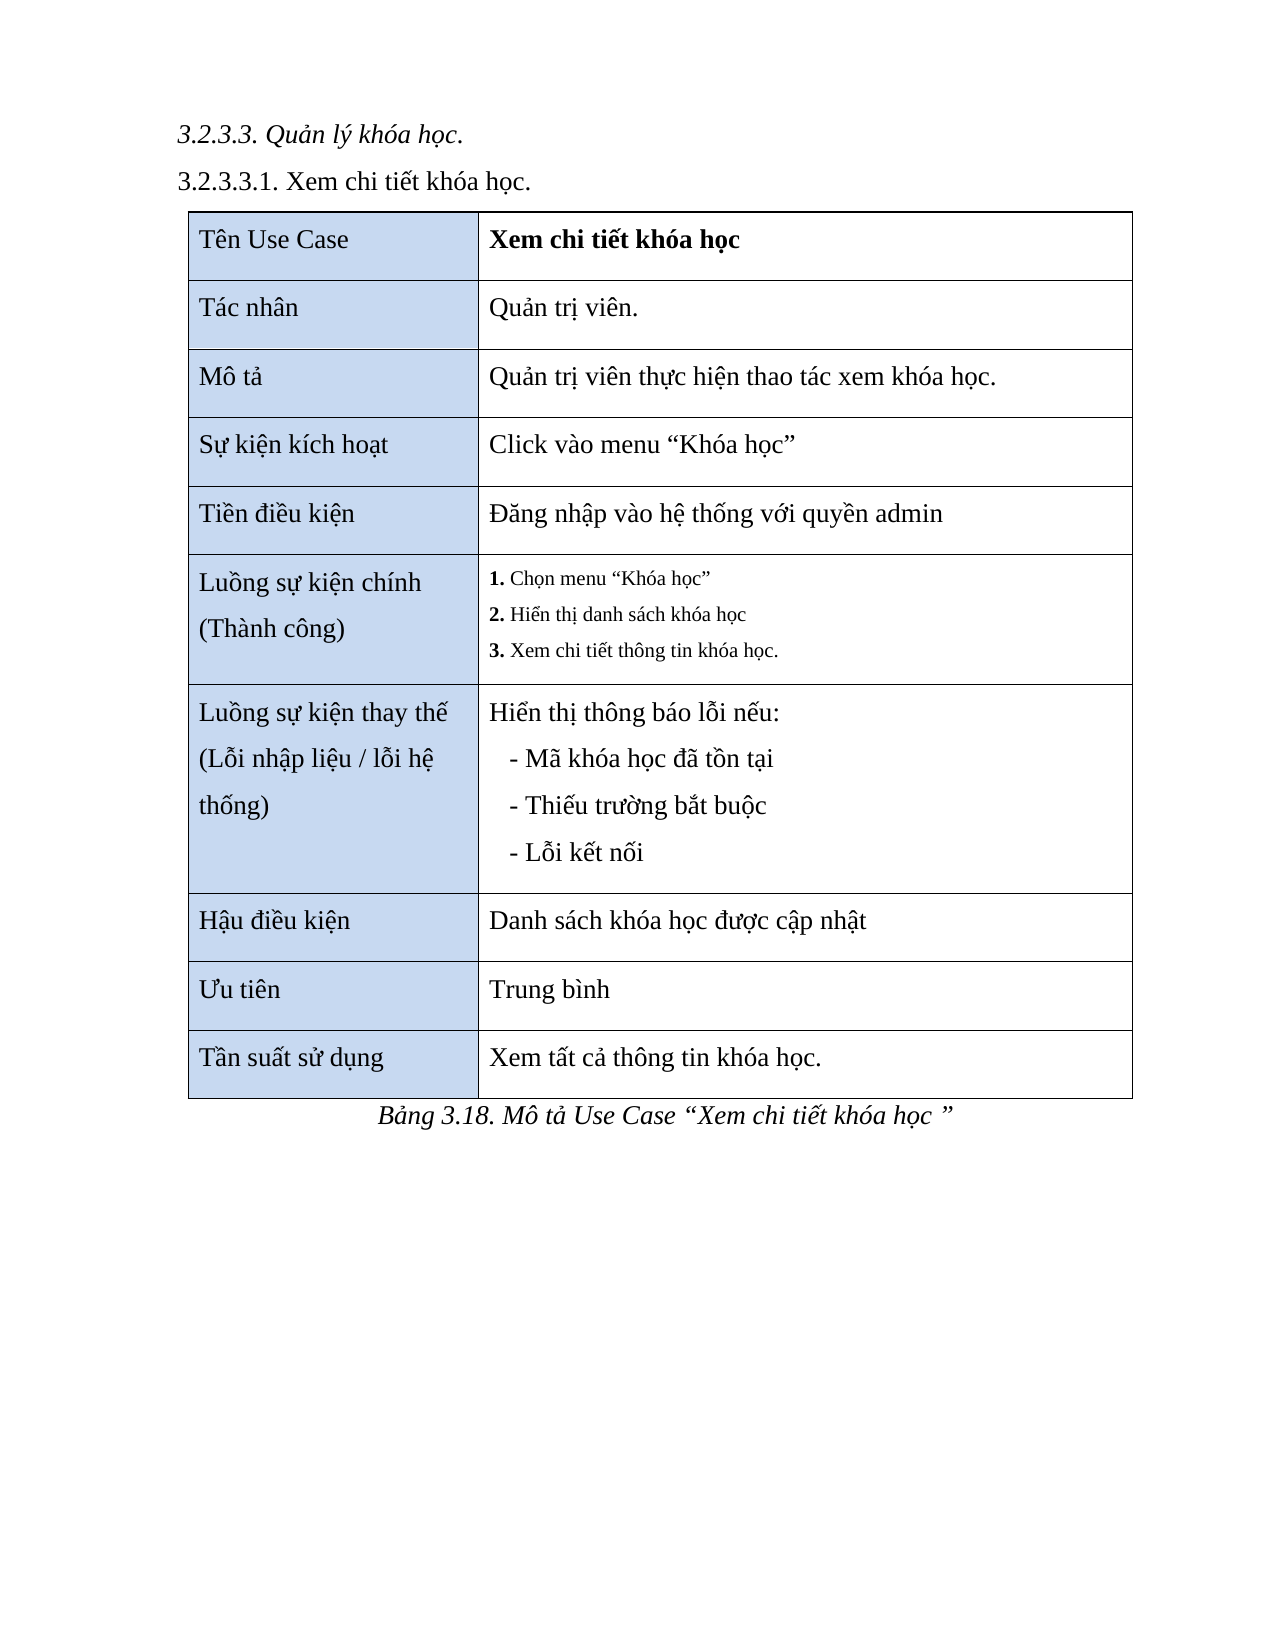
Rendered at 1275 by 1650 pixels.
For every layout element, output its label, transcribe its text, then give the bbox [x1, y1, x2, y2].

table_cell Hiển thị thông báo lỗi nếu: - Mã khóa học đã tồn tại - Thiếu trường bắt buộc - Lỗi kết nối [479, 685, 1132, 893]
table_cell Quản trị viên thực hiện thao tác xem khóa học. [479, 350, 1132, 417]
table_cell Luồng sự kiện chính (Thành công) [189, 555, 478, 684]
table_cell Mô tả [189, 350, 478, 417]
subtitle 3.2.3.3. Quản lý khóa học. [177, 118, 1157, 149]
table_cell Xem tất cả thông tin khóa học. [479, 1031, 1132, 1098]
table_cell Hậu điều kiện [189, 894, 478, 961]
table_cell Tác nhân [189, 281, 478, 348]
table_cell Danh sách khóa học được cập nhật [479, 894, 1132, 961]
table_cell Quản trị viên. [479, 281, 1132, 348]
subtitle 3.2.3.3.1. Xem chi tiết khóa học. [177, 165, 1157, 196]
table_cell 1. Chọn menu “Khóa học” 2. Hiển thị danh sách khóa học 3. Xem chi tiết thông tin khóa học. [479, 555, 1132, 684]
table_header Xem chi tiết khóa học [479, 213, 1132, 280]
table_cell Ưu tiên [189, 962, 478, 1030]
table_cell Tần suất sử dụng [189, 1031, 478, 1098]
table_cell Luồng sự kiện thay thế (Lỗi nhập liệu / lỗi hệ thống) [189, 685, 478, 893]
table_cell Trung bình [479, 962, 1132, 1030]
table_cell Sự kiện kích hoạt [189, 418, 478, 486]
table_cell Click vào menu “Khóa học” [479, 418, 1132, 486]
text Bảng 3.18. Mô tả Use Case “Xem chi tiết khóa học ” [177, 1099, 1157, 1131]
table_cell Đăng nhập vào hệ thống với quyền admin [479, 487, 1132, 554]
table_header Tên Use Case [189, 213, 478, 280]
table_cell Tiền điều kiện [189, 487, 478, 554]
